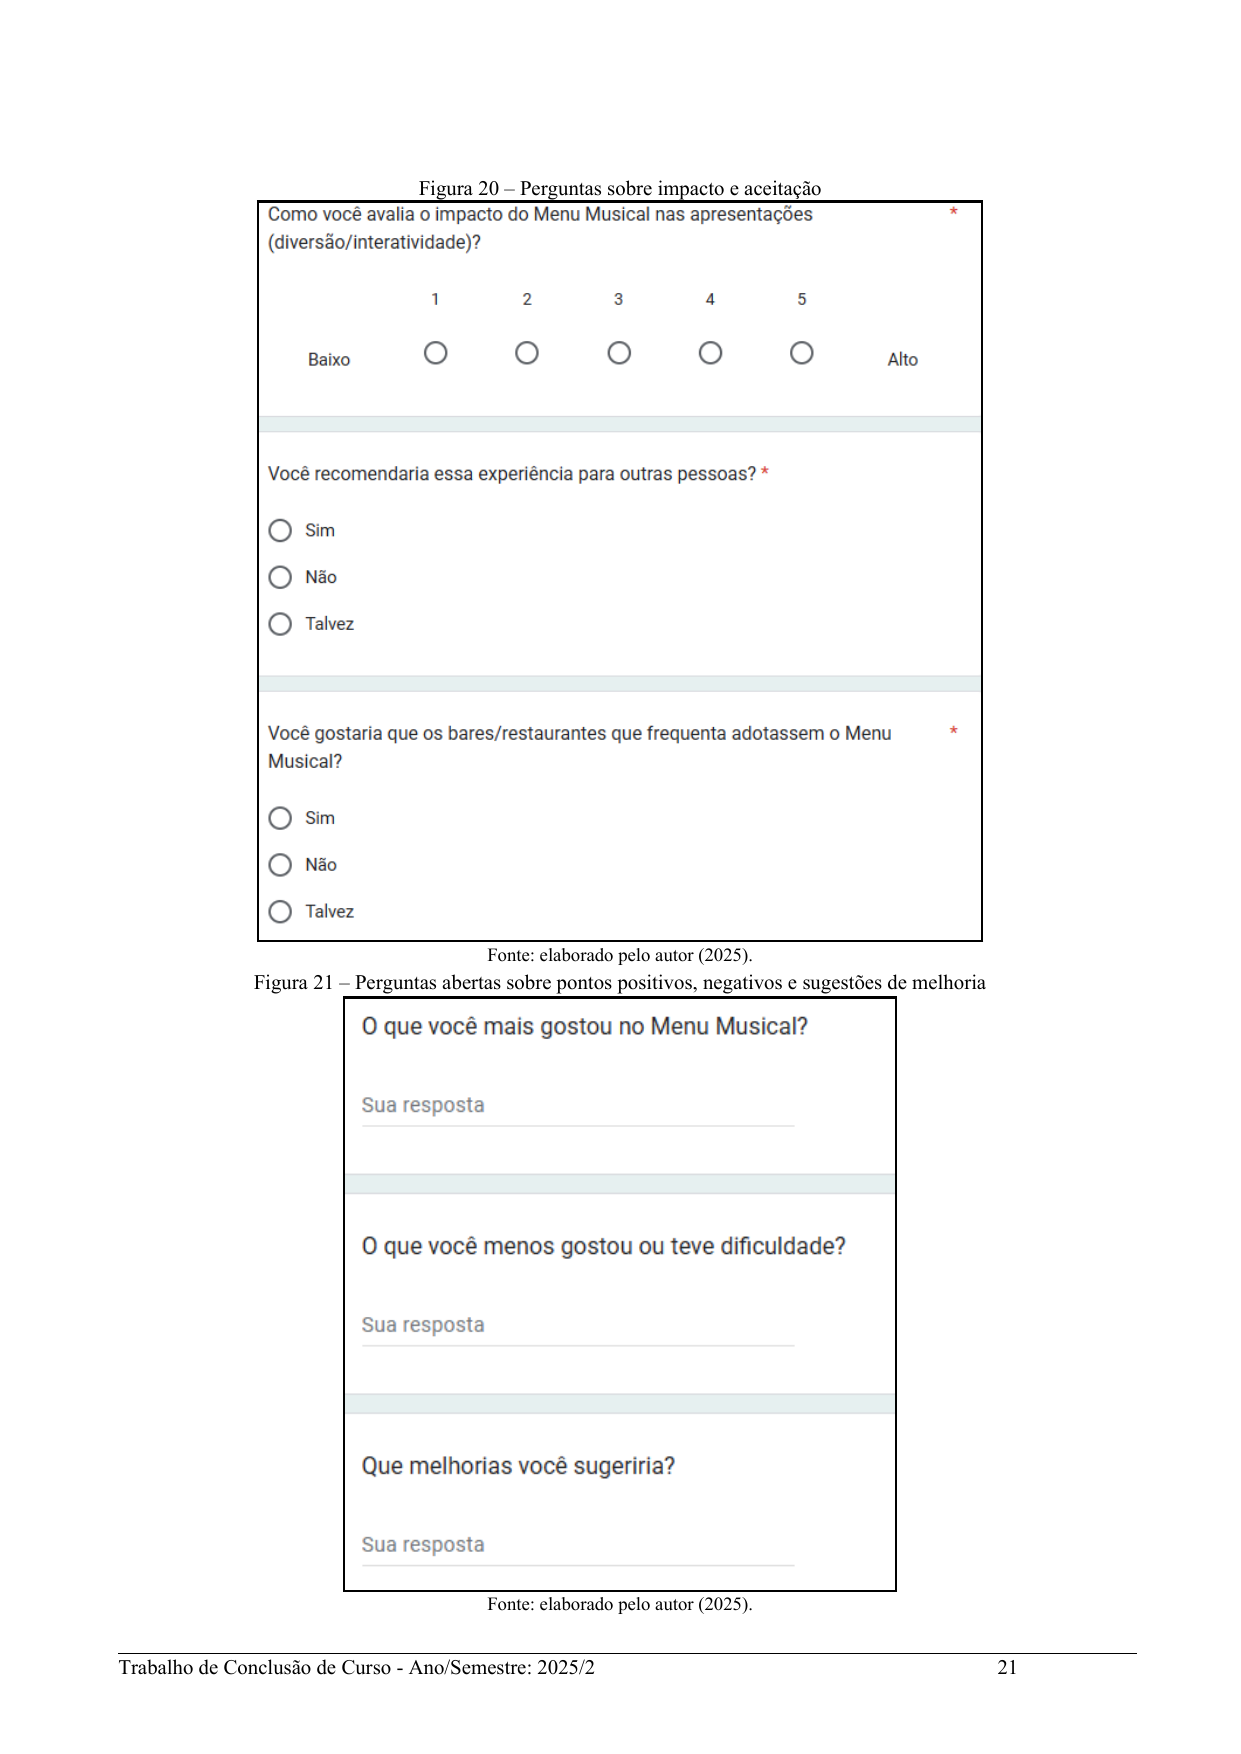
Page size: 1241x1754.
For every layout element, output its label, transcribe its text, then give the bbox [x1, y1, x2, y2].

text Fonte: elaborado pelo autor (2025). [118, 944, 1122, 965]
text Fonte: elaborado pelo autor (2025). [118, 1594, 1122, 1614]
picture [345, 999, 895, 1590]
picture [259, 203, 981, 940]
